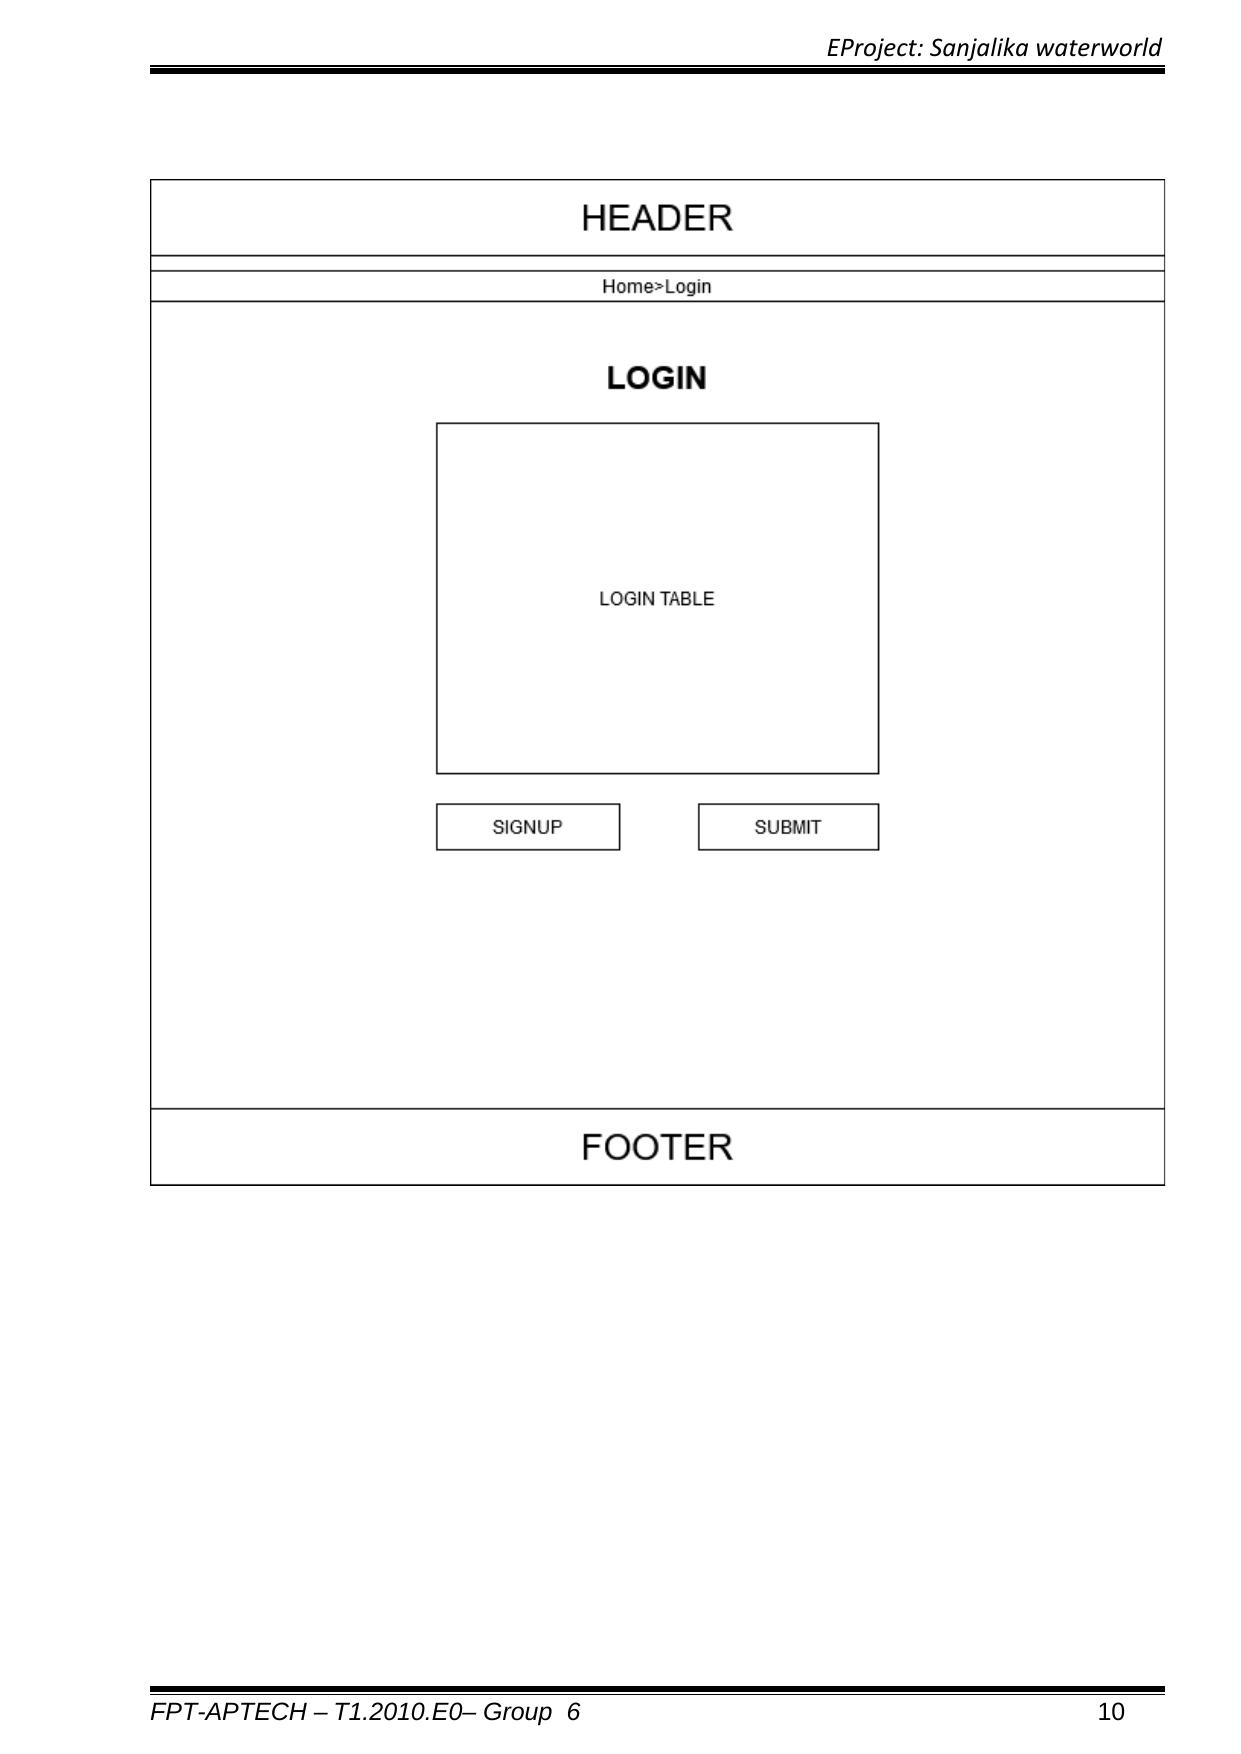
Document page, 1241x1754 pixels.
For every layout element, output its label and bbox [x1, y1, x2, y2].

picture [150, 179, 1166, 1186]
